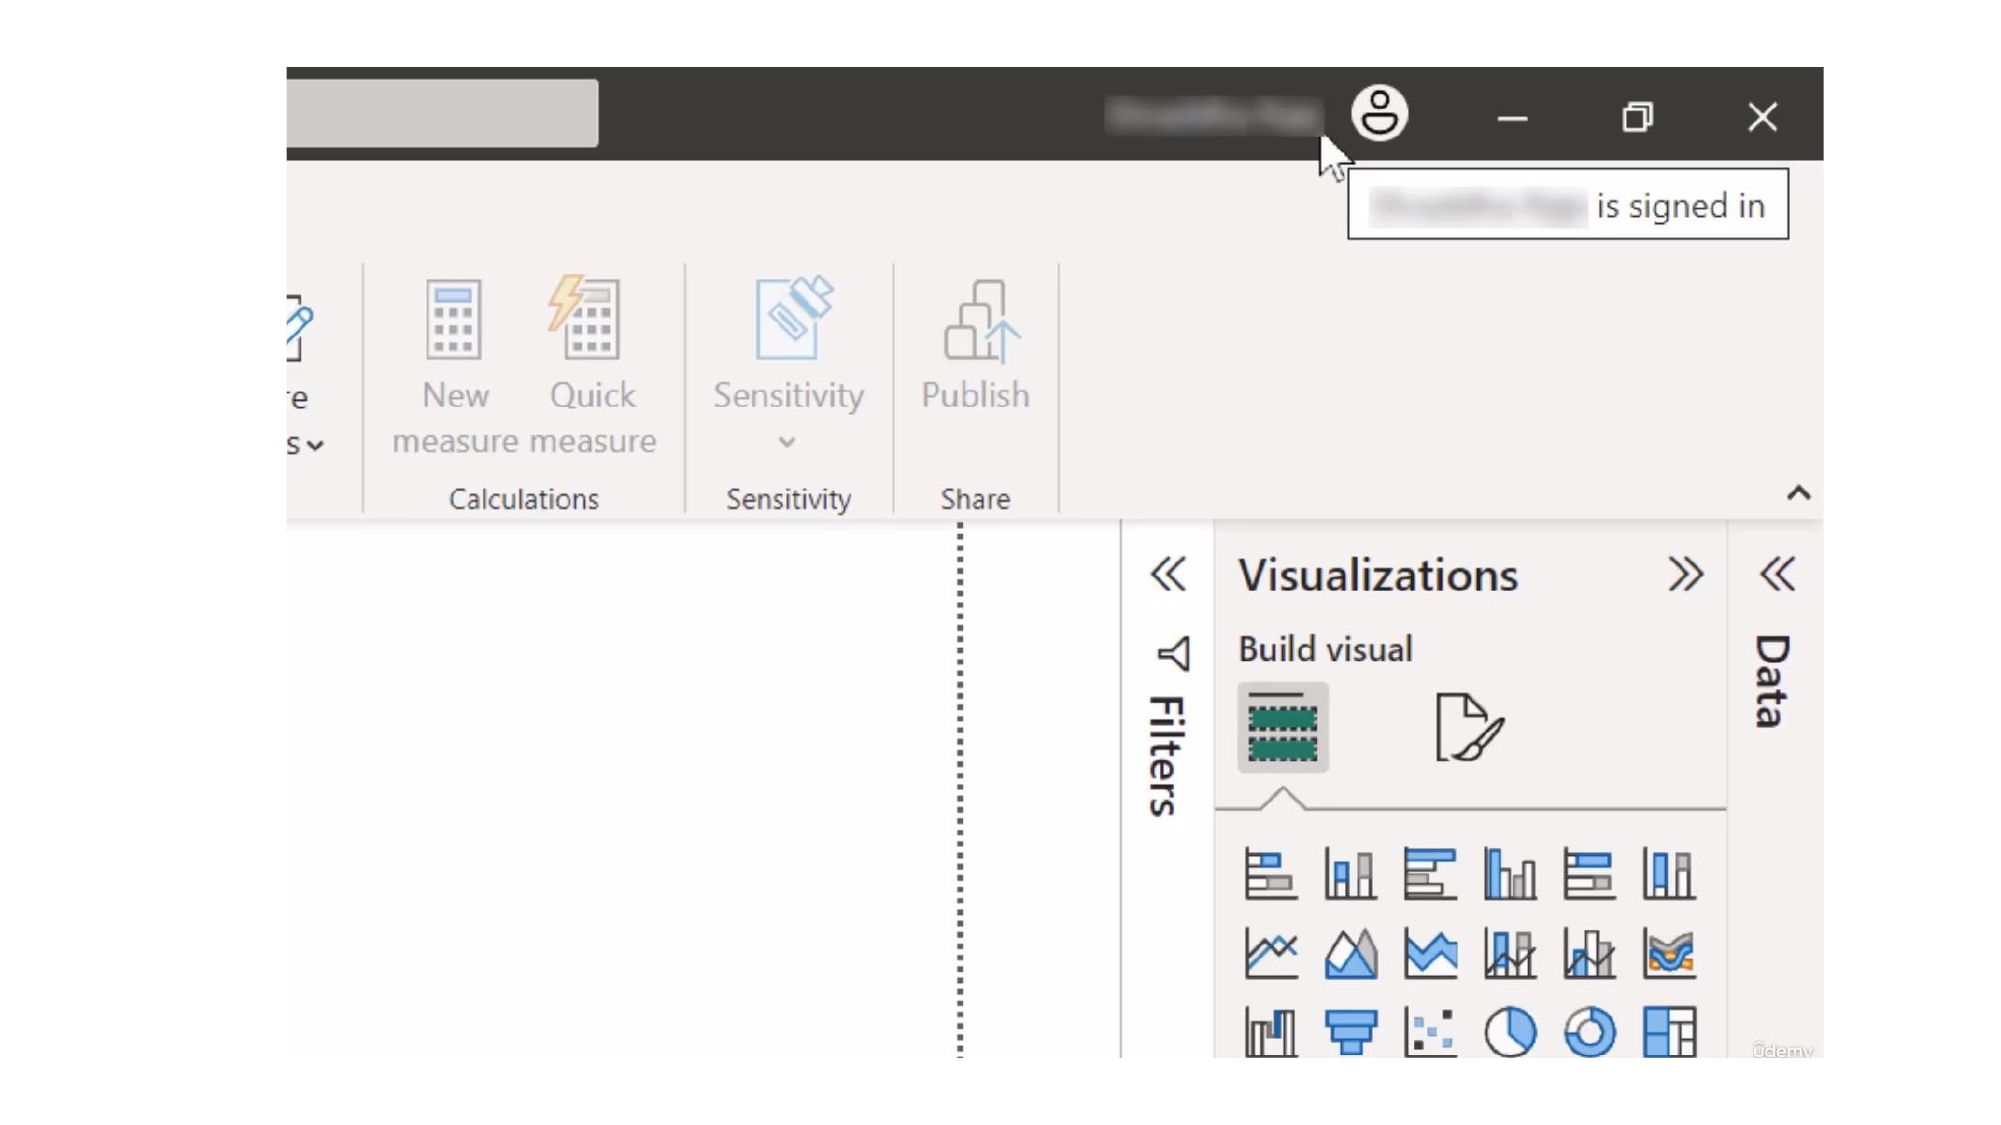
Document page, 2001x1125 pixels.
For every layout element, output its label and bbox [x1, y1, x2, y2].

picture [286, 67, 1824, 1058]
